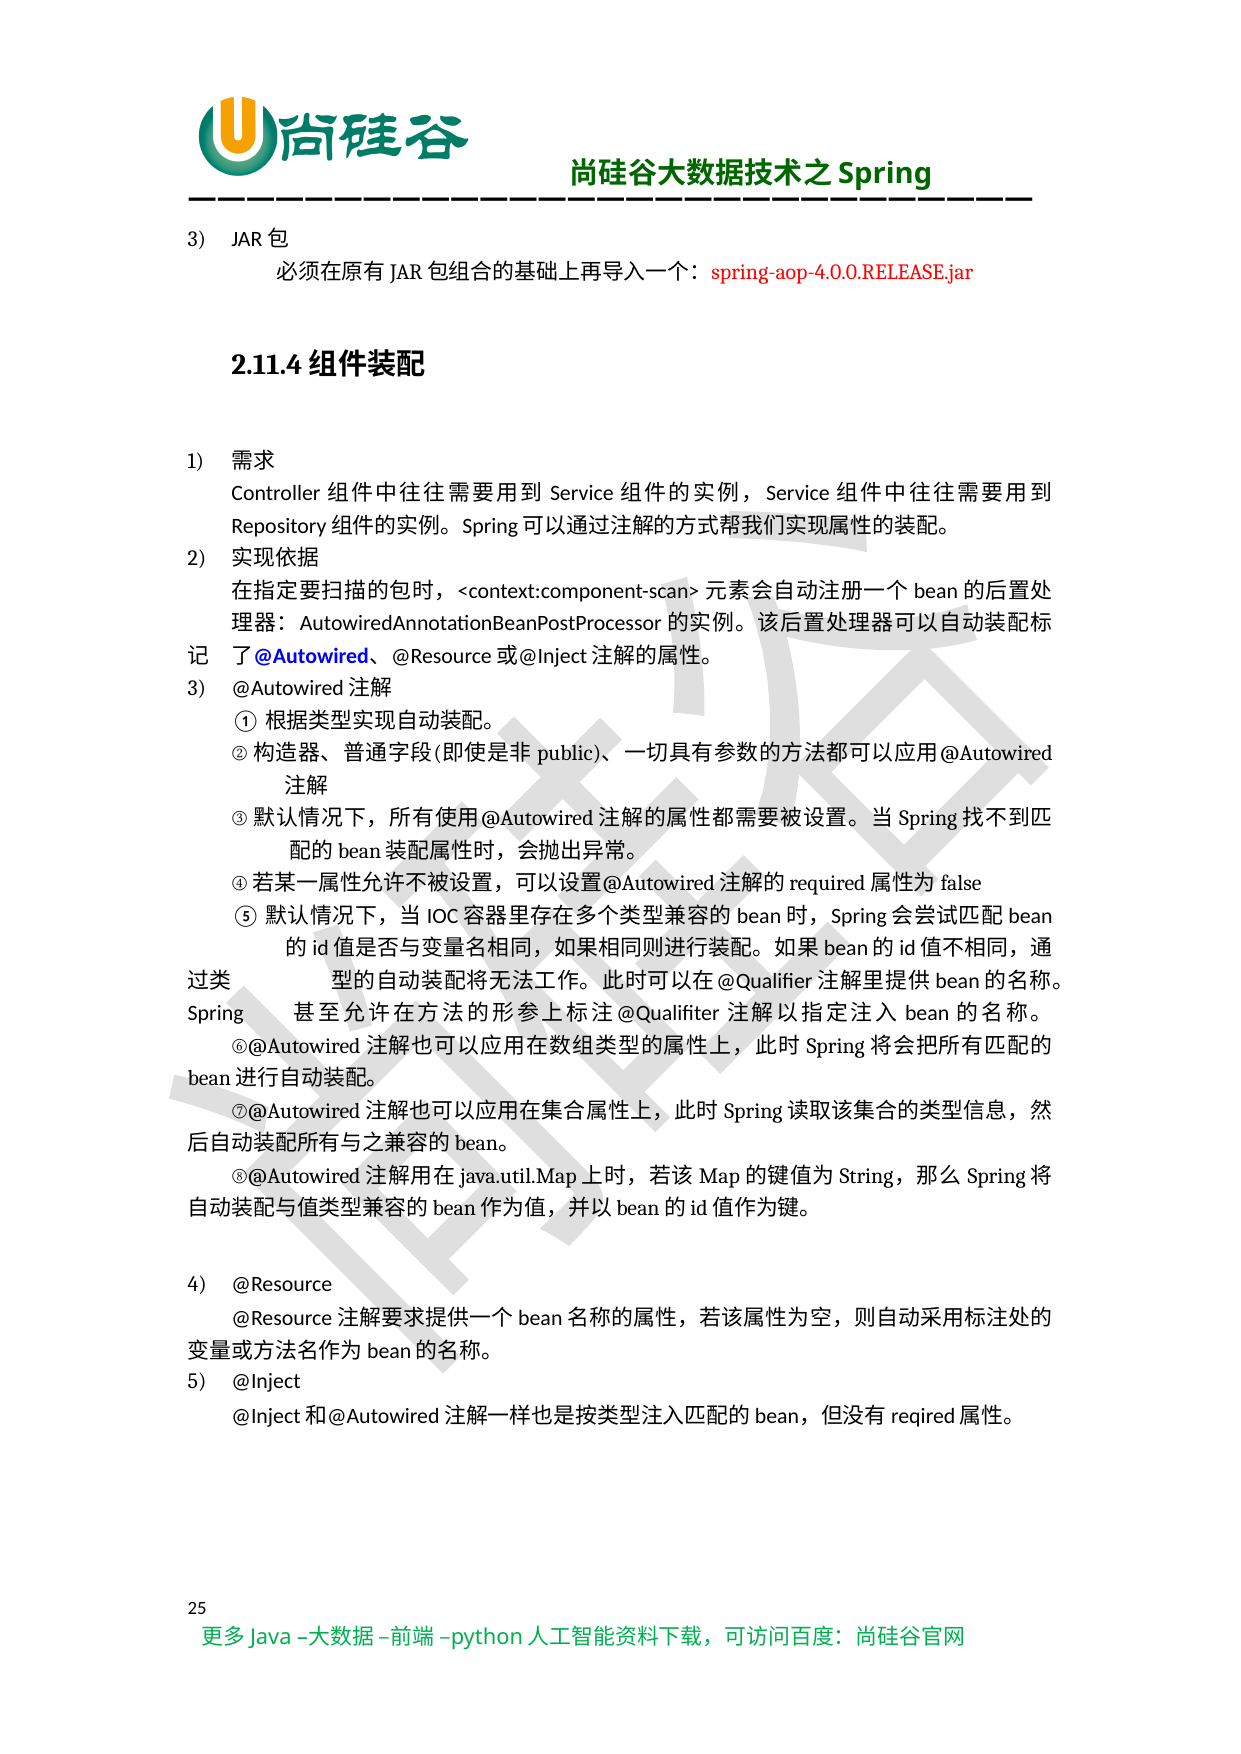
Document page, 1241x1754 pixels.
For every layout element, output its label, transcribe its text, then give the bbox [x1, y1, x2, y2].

text ③默认情况下，所有使用@Autowired注解的属性都需要被设置。当Spring找不到匹 配的bean装配属性时，会抛出异常。 [187, 800, 1053, 865]
text ②构造器、普通字段(即使是非public)、一切具有参数的方法都可以应用@Autowired 注解 [187, 735, 1053, 800]
list @Autowired注解 [187, 670, 1053, 702]
subtitle 2.11.4 组件装配 [187, 329, 1053, 394]
list 需求 [187, 442, 1053, 475]
list JAR包 [187, 221, 1053, 253]
text @Resource注解要求提供一个bean名称的属性，若该属性为空，则自动采用标注处的变量或方法名作为bean的名称。 [187, 1300, 1053, 1365]
text 在指定要扫描的包时，<context:component-scan> 元素会自动注册一个bean的后置处 理器：AutowiredAnnotationBeanPostProcessor的实例。该后置处理器可以自动装配标记 了@Autowired、@Resource或@Inject注解的属性。 [187, 572, 1053, 670]
text 必须在原有JAR包组合的基础上再导入一个：spring-aop-4.0.0.RELEASE.jar [276, 253, 1053, 286]
text Controller组件中往往需要用到Service组件的实例，Service组件中往往需要用到 Repository组件的实例。Spring可以通过注解的方式帮我们实现属性的装配。 [187, 475, 1053, 540]
list @Resource [187, 1267, 1053, 1300]
picture [187, 88, 476, 184]
text @Inject和@Autowired注解一样也是按类型注入匹配的bean，但没有reqired属性。 [187, 1397, 1053, 1430]
text ①根据类型实现自动装配。 [187, 702, 1053, 735]
text ⑦@Autowired注解也可以应用在集合属性上，此时Spring读取该集合的类型信息，然后自动装配所有与之兼容的bean。 [187, 1092, 1053, 1157]
text ④若某一属性允许不被设置，可以设置@Autowired注解的required属性为 false [187, 865, 1053, 897]
text ⑤默认情况下，当IOC容器里存在多个类型兼容的bean时，Spring会尝试匹配bean 的id值是否与变量名相同，如果相同则进行装配。如果bean的id值不相同，通过类 型的自动装配将无法工作。此时可以在@Qualifier注解里提供bean的名称。Spring 甚至允许在方法的形参上标注@Qualifiter注解以指定注入bean的名称。 ⑥@Autowired注解也可以应用在数组类型的属性上，此时Spring将会把所有匹配的bean进行自动装配。 [187, 897, 1053, 1092]
list @Inject [187, 1365, 1053, 1397]
list 实现依据 [187, 540, 1053, 572]
text ⑧@Autowired注解用在java.util.Map上时，若该Map的键值为String，那么 Spring将自动装配与值类型兼容的bean作为值，并以bean的id值作为键。 [187, 1157, 1053, 1222]
